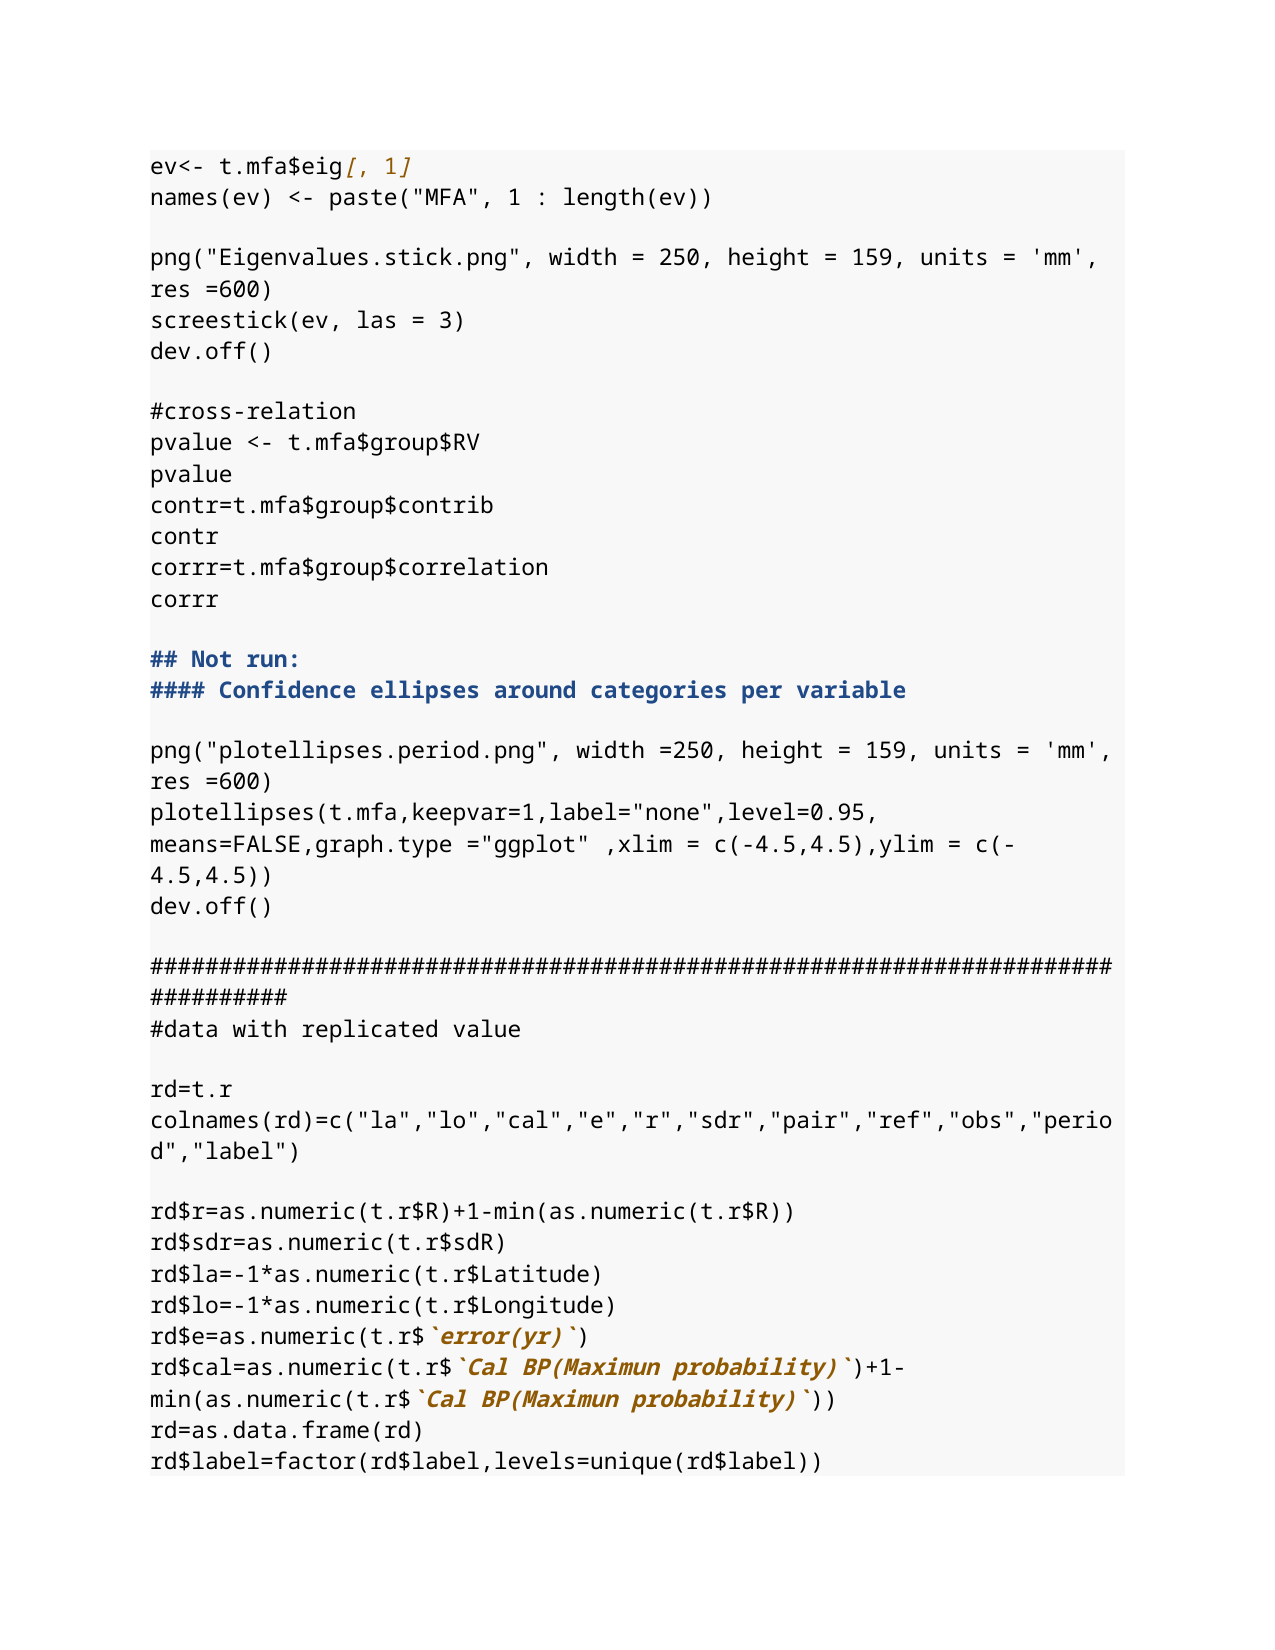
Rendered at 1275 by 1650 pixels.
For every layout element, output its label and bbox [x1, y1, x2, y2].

text [150, 150, 1125, 1476]
